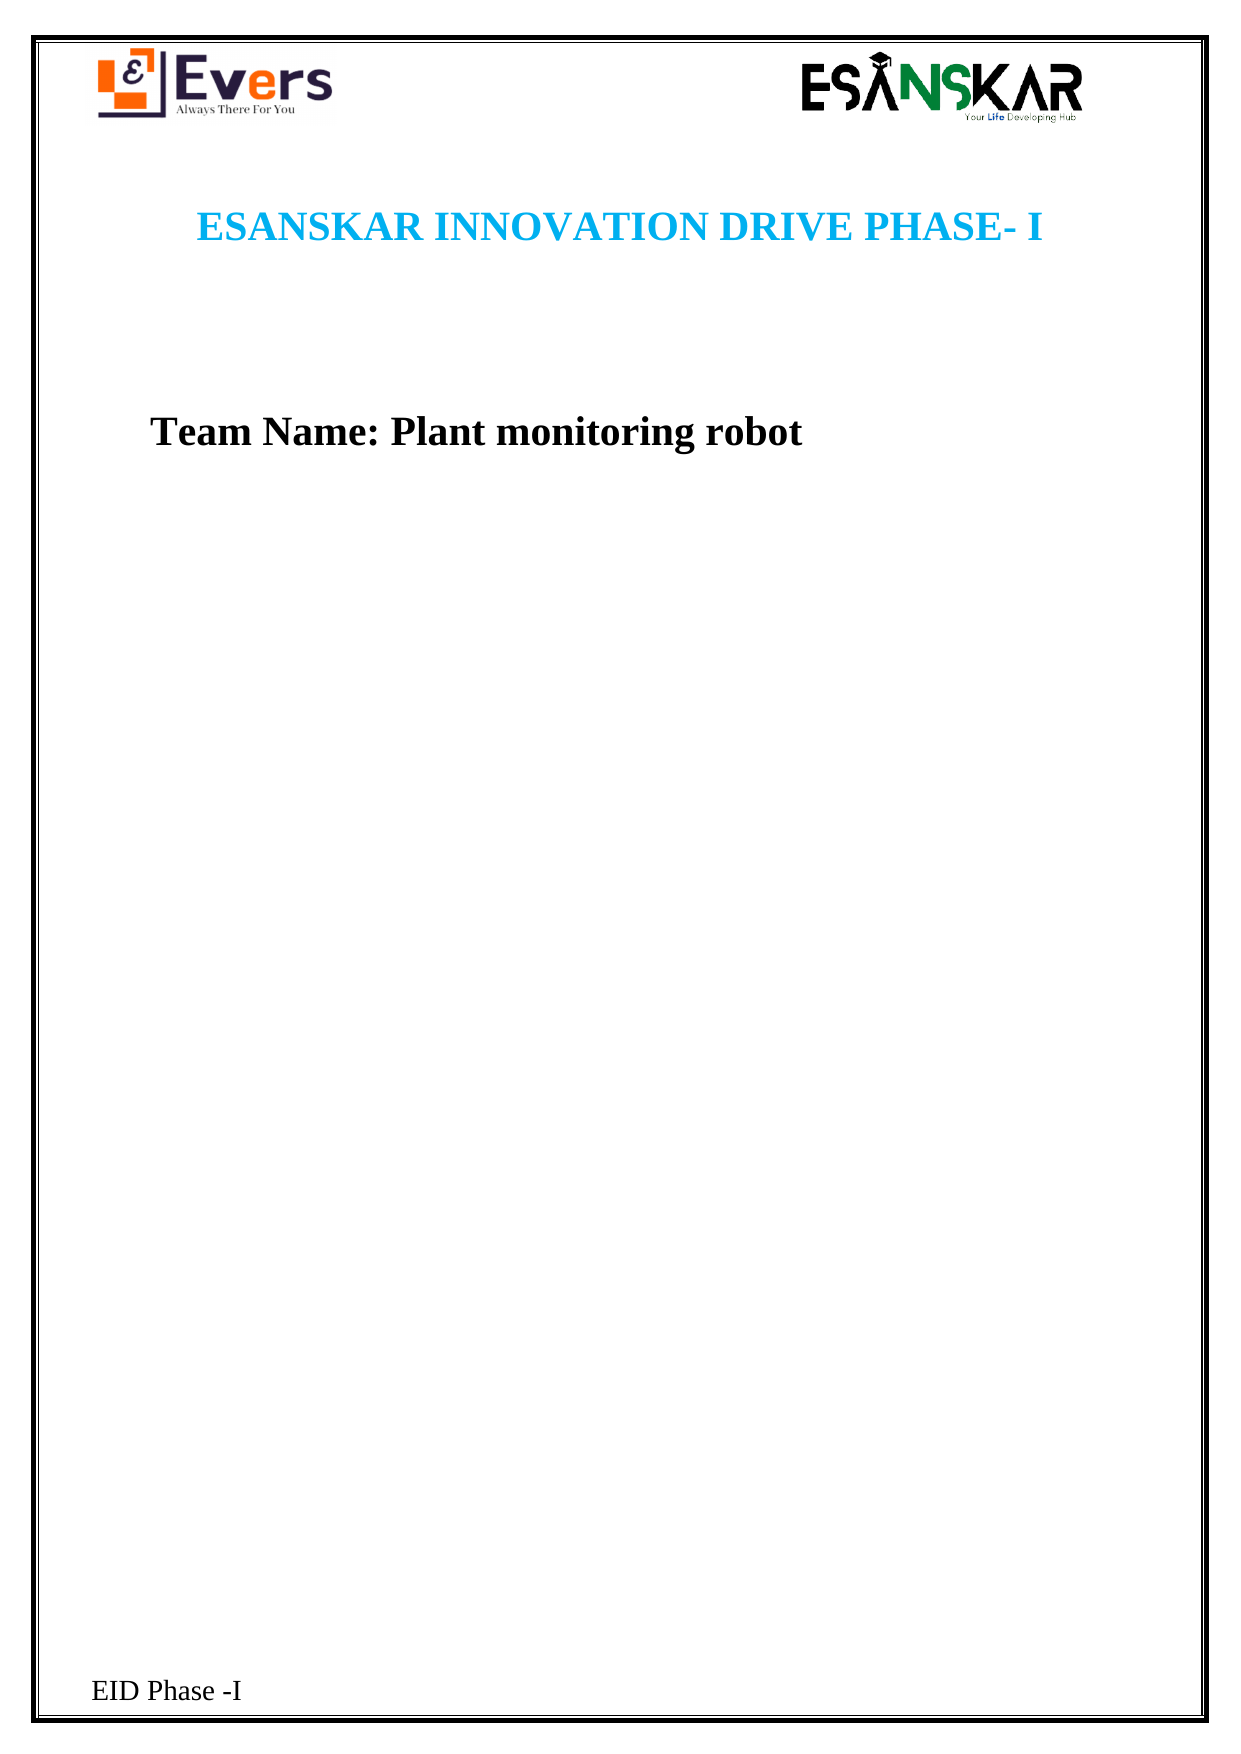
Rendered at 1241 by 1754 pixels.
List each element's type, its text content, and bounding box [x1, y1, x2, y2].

text ESANSKAR INNOVATION DRIVE PHASE- I [150, 201, 1090, 249]
picture [85, 43, 337, 126]
text Team Name: Plant monitoring robot [150, 406, 1090, 454]
picture [797, 44, 1086, 126]
